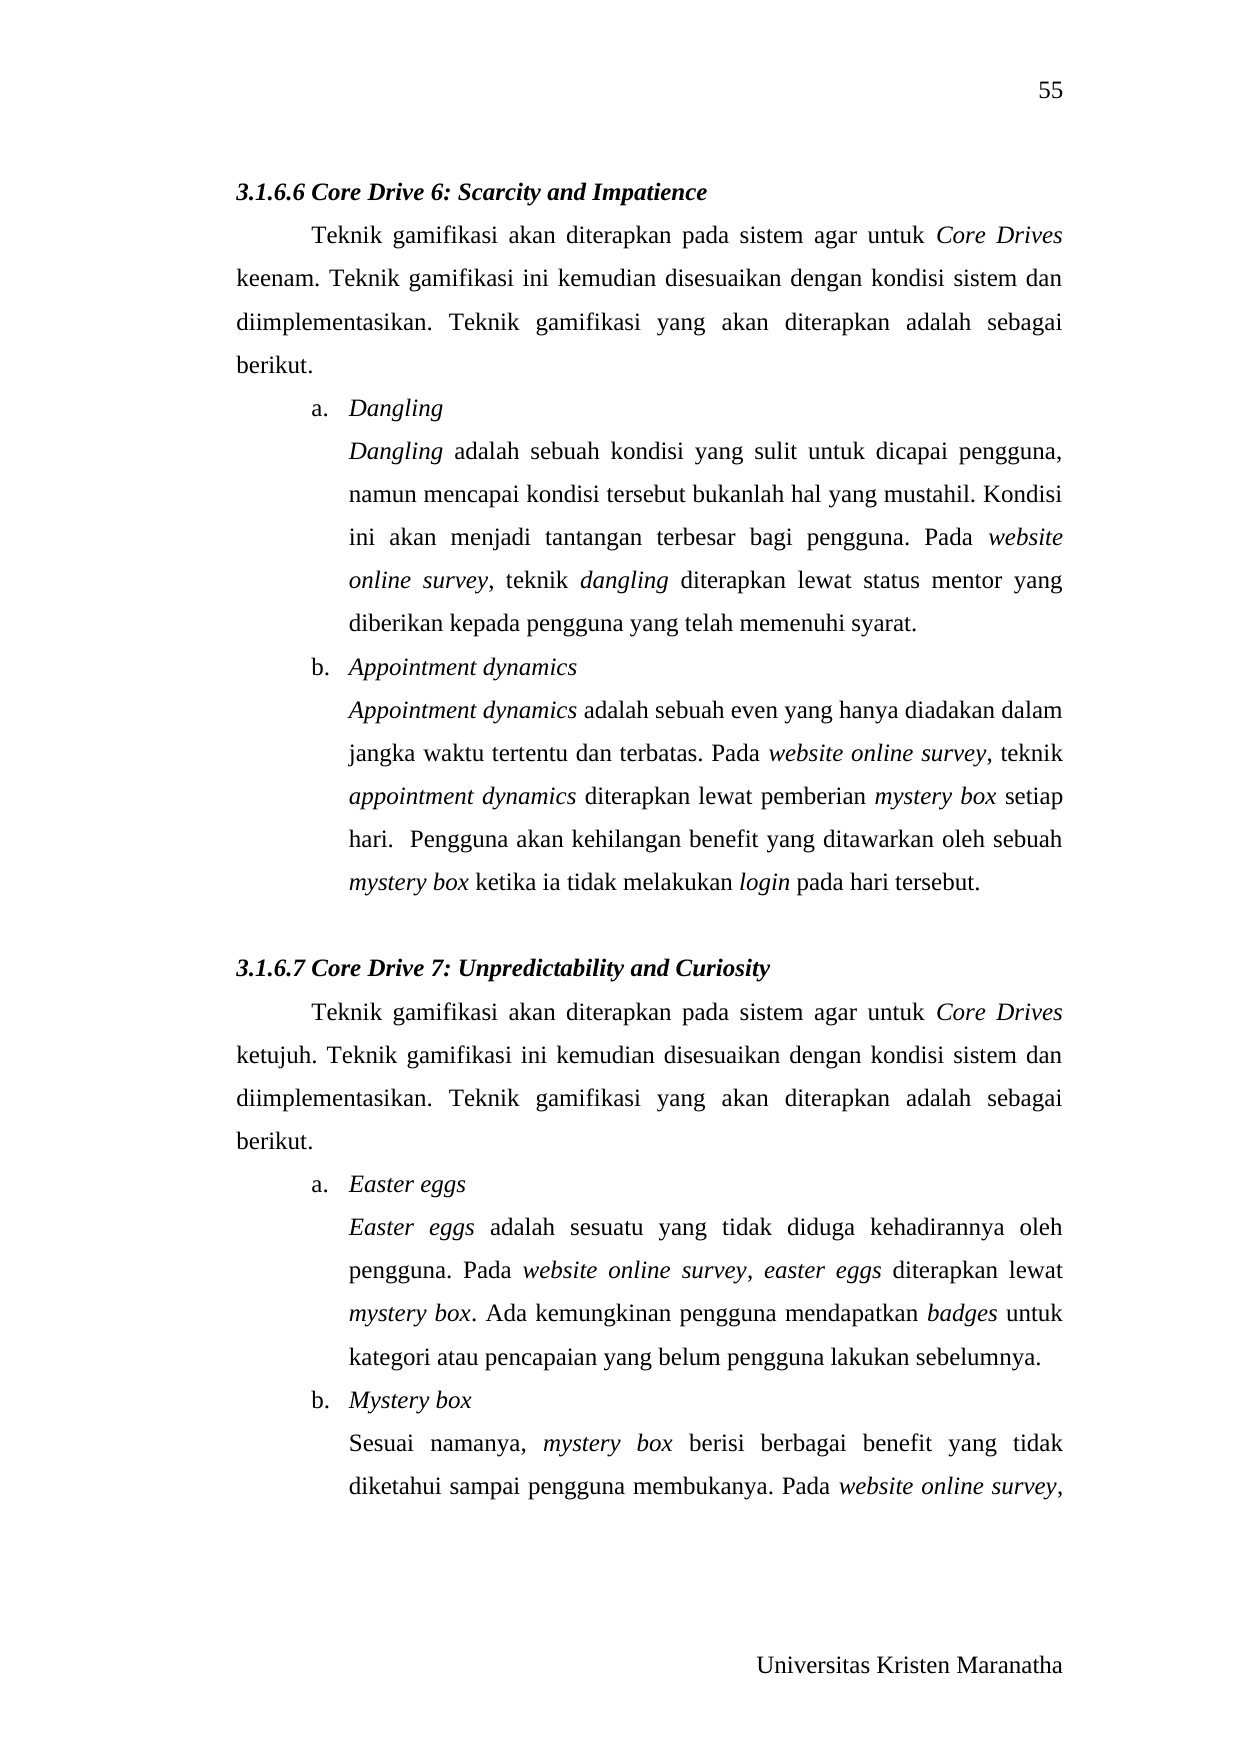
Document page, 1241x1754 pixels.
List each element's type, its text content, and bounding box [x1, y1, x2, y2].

text Teknik gamifikasi akan diterapkan pada sistem agar untuk Core Drives ketujuh. Teknik gamifikasi ini kemudian disesuaikan dengan kondisi sistem dan diimplementasikan. Teknik gamifikasi yang akan diterapkan adalah sebagai berikut. [236, 997, 1063, 1155]
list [349, 1428, 1063, 1500]
list Easter eggs adalah sesuatu yang tidak diduga kehadirannya oleh pengguna. Pada website online survey, easter eggs diterapkan lewat mystery box. Ada kemungkinan pengguna mendapatkan badges untuk kategori atau pencapaian yang belum pengguna lakukan sebelumnya. [349, 1212, 1063, 1370]
list Dangling [311, 393, 1063, 422]
text Teknik gamifikasi akan diterapkan pada sistem agar untuk Core Drives keenam. Teknik gamifikasi ini kemudian disesuaikan dengan kondisi sistem dan diimplementasikan. Teknik gamifikasi yang akan diterapkan adalah sebagai berikut. [236, 220, 1063, 378]
list Dangling adalah sebuah kondisi yang sulit untuk dicapai pengguna, namun mencapai kondisi tersebut bukanlah hal yang mustahil. Kondisi ini akan menjadi tantangan terbesar bagi pengguna. Pada website online survey, teknik dangling diterapkan lewat status mentor yang diberikan kepada pengguna yang telah memenuhi syarat. [349, 436, 1063, 637]
subtitle Core Drive 7: Unpredictability and Curiosity [236, 953, 1063, 982]
subtitle Core Drive 6: Scarcity and Impatience [236, 177, 1063, 206]
list Mystery box [311, 1385, 1063, 1413]
list Easter eggs [311, 1169, 1063, 1198]
list Appointment dynamics [311, 652, 1063, 680]
list Appointment dynamics adalah sebuah even yang hanya diadakan dalam jangka waktu tertentu dan terbatas. Pada website online survey, teknik appointment dynamics diterapkan lewat pemberian mystery box setiap hari. Pengguna akan kehilangan benefit yang ditawarkan oleh sebuah mystery box ketika ia tidak melakukan login pada hari tersebut. [349, 695, 1063, 896]
